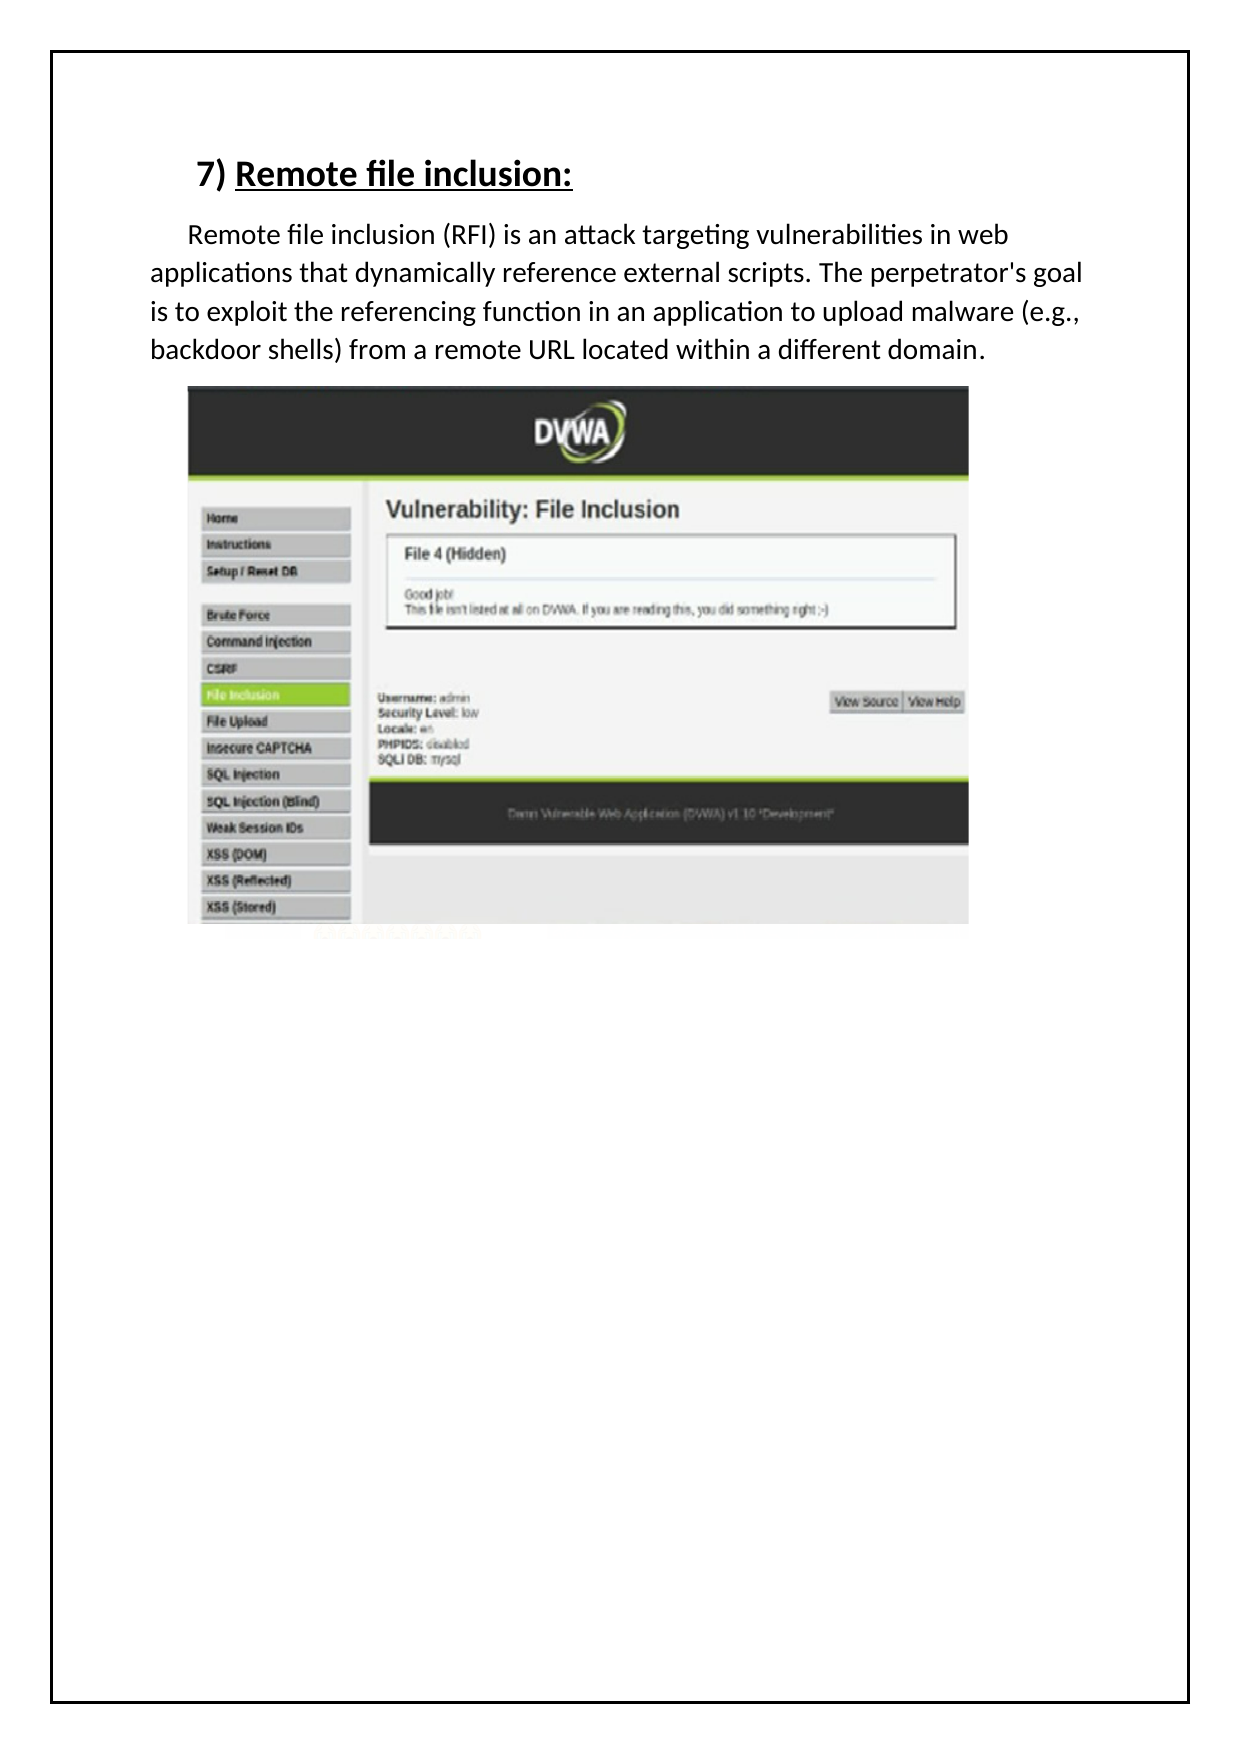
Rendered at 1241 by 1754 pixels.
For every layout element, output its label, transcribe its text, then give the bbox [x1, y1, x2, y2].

text Remote file inclusion (RFI) is an attack targeting vulnerabilities in web applications that dynamically reference external scripts. The perpetrator's goal is to exploit the referencing function in an application to upload malware (e.g., backdoor shells) from a remote URL located within a different domain. [150, 216, 1090, 367]
picture [187, 386, 969, 939]
text 7) Remote file inclusion: [150, 150, 1090, 196]
